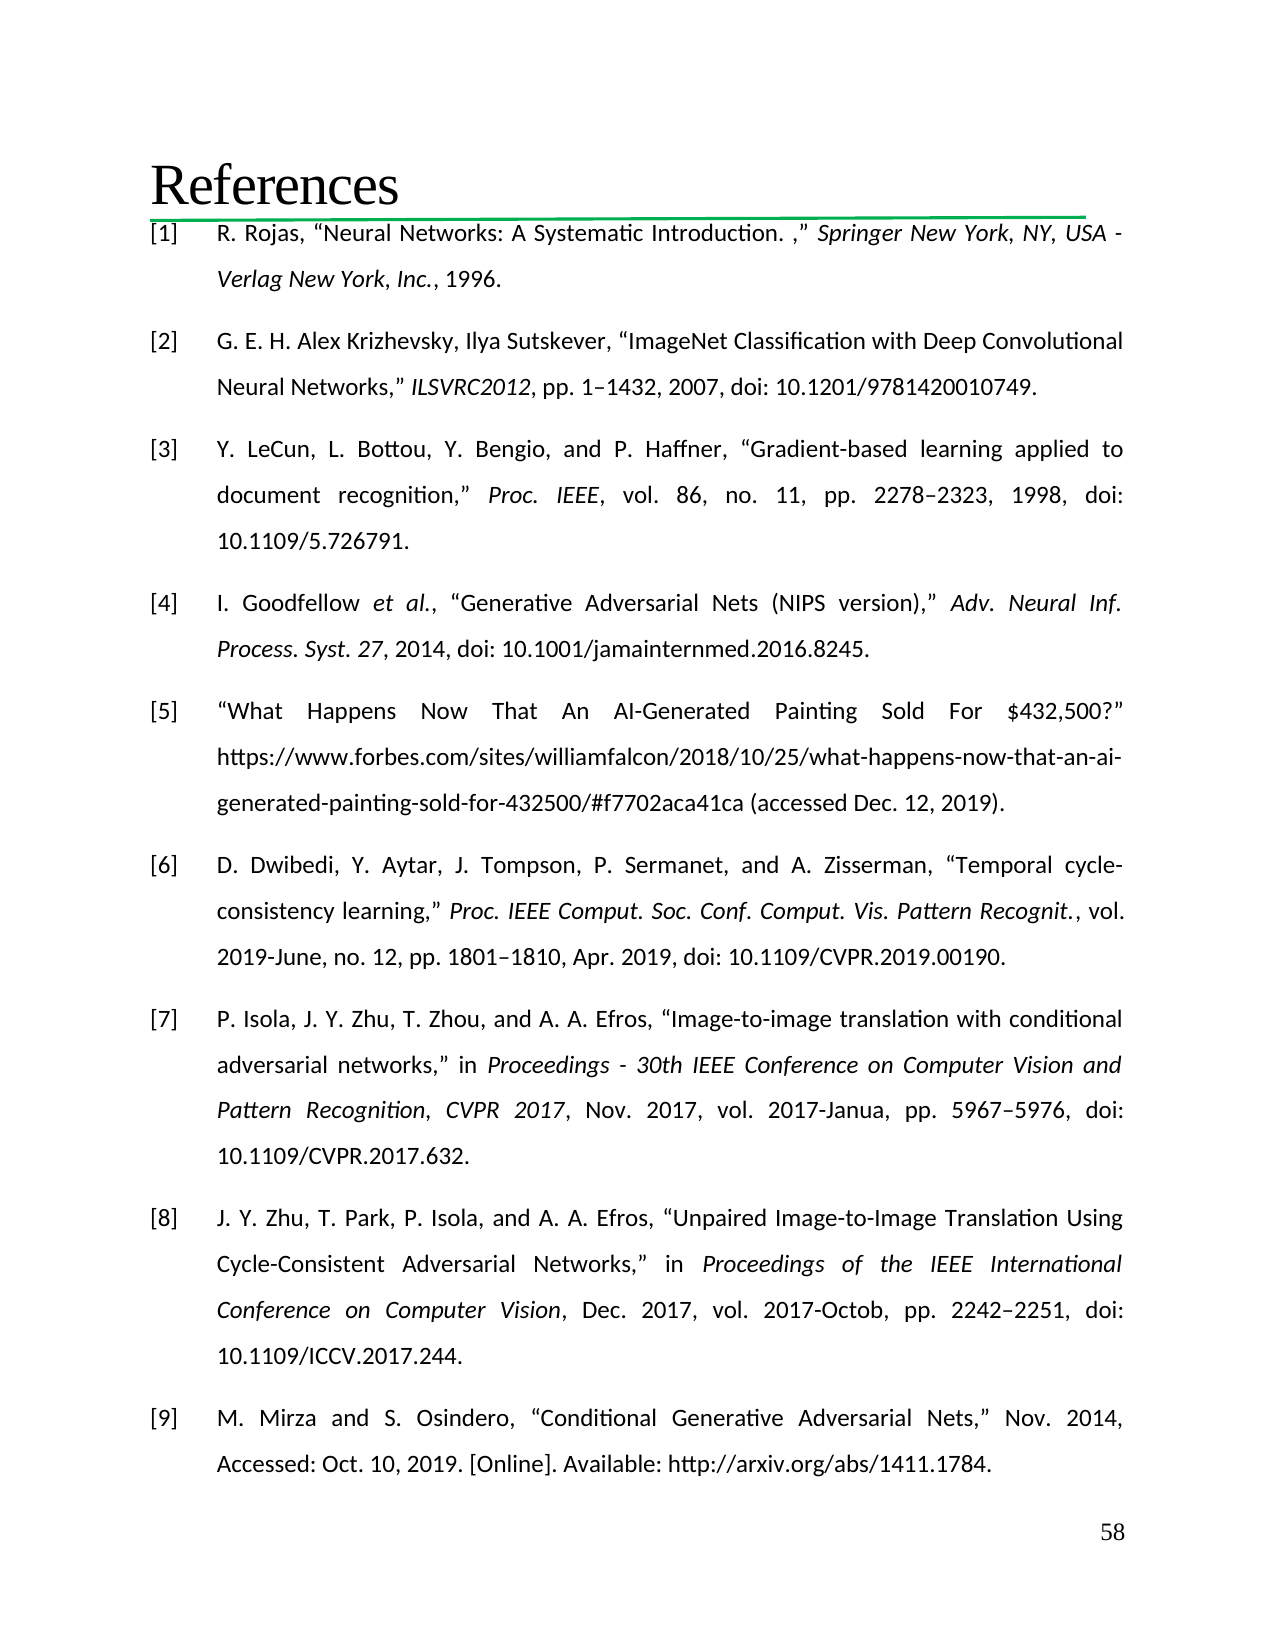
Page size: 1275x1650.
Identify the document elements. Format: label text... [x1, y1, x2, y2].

text [6] D. Dwibedi, Y. Aytar, J. Tompson, P. Sermanet, and A. Zisserman, “Temporal cycle-consistency learning,” Proc. IEEE Comput. Soc. Conf. Comput. Vis. Pattern Recognit., vol. 2019-June, no. 12, pp. 1801–1810, Apr. 2019, doi: 10.1109/CVPR.2019.00190. [150, 849, 1125, 971]
text [4] I. Goodfellow et al., “Generative Adversarial Nets (NIPS version),” Adv. Neural Inf. Process. Syst. 27, 2014, doi: 10.1001/jamainternmed.2016.8245. [150, 587, 1125, 663]
text [5] “What Happens Now That An AI-Generated Painting Sold For $432,500?” https://www.forbes.com/sites/williamfalcon/2018/10/25/what-happens-now-that-an-ai-generated-painting-sold-for-432500/#f7702aca41ca (accessed Dec. 12, 2019). [150, 695, 1125, 817]
text [8] J. Y. Zhu, T. Park, P. Isola, and A. A. Efros, “Unpaired Image-to-Image Translation Using Cycle-Consistent Adversarial Networks,” in Proceedings of the IEEE International Conference on Computer Vision, Dec. 2017, vol. 2017-Octob, pp. 2242–2251, doi: 10.1109/ICCV.2017.244. [150, 1203, 1125, 1370]
text [1] R. Rojas, “Neural Networks: A Systematic Introduction. ,” Springer New York, NY, USA -Verlag New York, Inc., 1996. [150, 217, 1125, 293]
title References [150, 150, 1125, 217]
text [2] G. E. H. Alex Krizhevsky, Ilya Sutskever, “ImageNet Classification with Deep Convolutional Neural Networks,” ILSVRC2012, pp. 1–1432, 2007, doi: 10.1201/9781420010749. [150, 325, 1125, 401]
text [7] P. Isola, J. Y. Zhu, T. Zhou, and A. A. Efros, “Image-to-image translation with conditional adversarial networks,” in Proceedings - 30th IEEE Conference on Computer Vision and Pattern Recognition, CVPR 2017, Nov. 2017, vol. 2017-Janua, pp. 5967–5976, doi: 10.1109/CVPR.2017.632. [150, 1003, 1125, 1171]
text [9] M. Mirza and S. Osindero, “Conditional Generative Adversarial Nets,” Nov. 2014, Accessed: Oct. 10, 2019. [Online]. Available: http://arxiv.org/abs/1411.1784. [150, 1402, 1125, 1478]
text [3] Y. LeCun, L. Bottou, Y. Bengio, and P. Haffner, “Gradient-based learning applied to document recognition,” Proc. IEEE, vol. 86, no. 11, pp. 2278–2323, 1998, doi: 10.1109/5.726791. [150, 433, 1125, 555]
